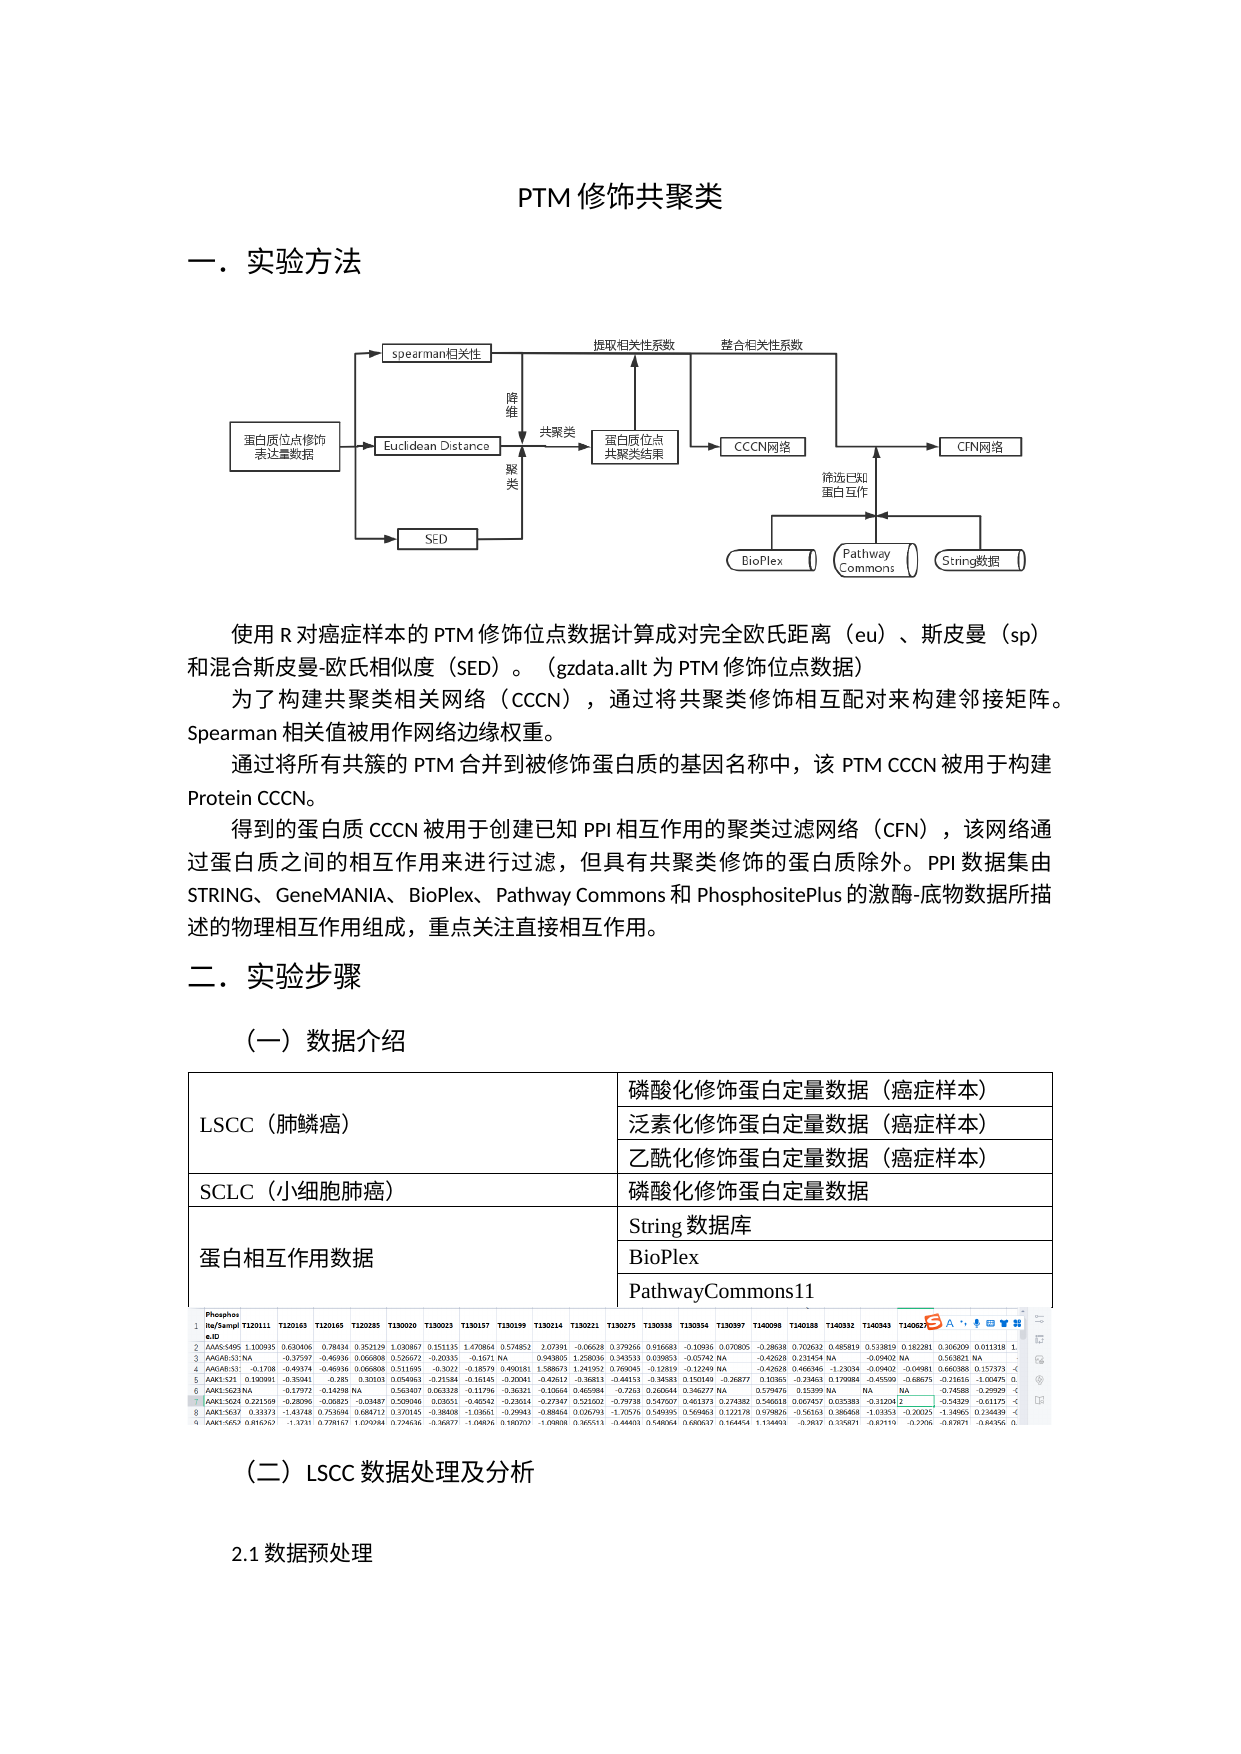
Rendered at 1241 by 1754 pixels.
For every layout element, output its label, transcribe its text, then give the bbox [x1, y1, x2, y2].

list 数据介绍 [187, 1007, 1053, 1072]
text 通过将所有共簇的PTM合并到被修饰蛋白质的基因名称中，该PTM CCCN被用于构建Protein CCCN。 [187, 747, 1053, 812]
picture [187, 1307, 1052, 1425]
text PTM修饰共聚类 [187, 162, 1053, 227]
table_header 磷酸化修饰蛋白定量数据（癌症样本） [618, 1073, 1052, 1106]
list 实验方法 [187, 227, 1053, 292]
text 得到的蛋白质CCCN被用于创建已知PPI相互作用的聚类过滤网络（CFN），该网络通过蛋白质之间的相互作用来进行过滤，但具有共聚类修饰的蛋白质除外。PPI数据集由STRING、GeneMANIA、BioPlex、Pathway Commons和PhosphositePlus的激酶-底物数据所描述的物理相互作用组成，重点关注直接相互作用。 [187, 812, 1053, 942]
picture [187, 292, 1053, 604]
table_cell SCLC（小细胞肺癌） [189, 1174, 617, 1206]
list 实验步骤 [187, 942, 1053, 1007]
list LSCC数据处理及分析 [187, 1438, 1053, 1503]
table_cell BioPlex [618, 1241, 1052, 1273]
table_cell 泛素化修饰蛋白定量数据（癌症样本） [618, 1107, 1052, 1139]
table_cell PathwayCommons11 [618, 1274, 1052, 1307]
table_cell String数据库 [618, 1207, 1052, 1240]
text 使用R对癌症样本的PTM修饰位点数据计算成对完全欧氏距离（eu）、斯皮曼（sp）和混合斯皮曼-欧氏相似度（SED）。（gzdata.allt为PTM修饰位点数据） [187, 617, 1053, 682]
table_header LSCC（肺鳞癌） [189, 1073, 617, 1173]
table_cell 乙酰化修饰蛋白定量数据（癌症样本） [618, 1140, 1052, 1173]
table_cell 蛋白相互作用数据 [189, 1207, 617, 1307]
text 为了构建共聚类相关网络（CCCN），通过将共聚类修饰相互配对来构建邻接矩阵。Spearman相关值被用作网络边缘权重。 [187, 682, 1053, 747]
table_cell 磷酸化修饰蛋白定量数据 [618, 1174, 1052, 1206]
text 2.1 数据预处理 [187, 1535, 1053, 1568]
